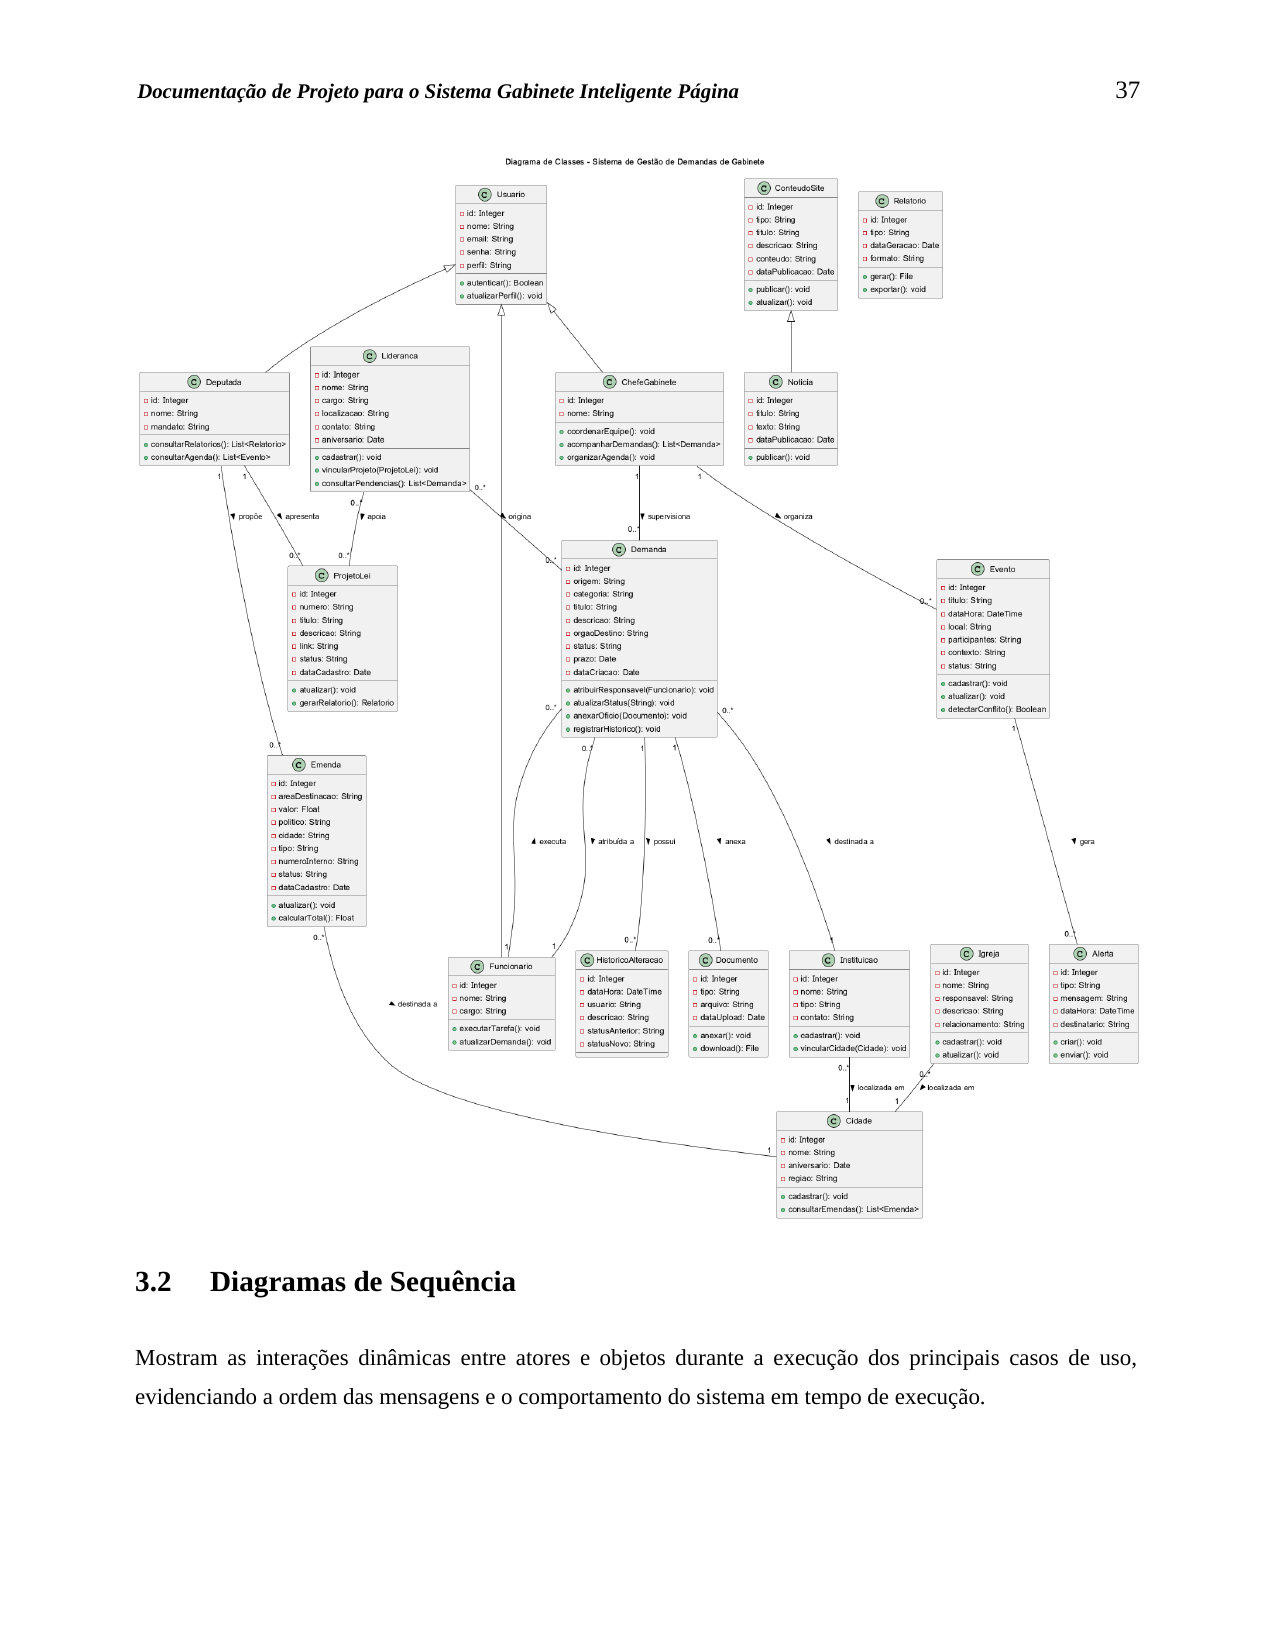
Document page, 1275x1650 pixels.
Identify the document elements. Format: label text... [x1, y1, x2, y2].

text Mostram as interações dinâmicas entre atores e objetos durante a execução dos principais casos de uso, evidenciando a ordem das mensagens e o comportamento do sistema em tempo de execução. [135, 1344, 1140, 1410]
picture [135, 150, 1140, 1221]
subtitle Diagramas de Sequência [135, 1264, 1140, 1298]
